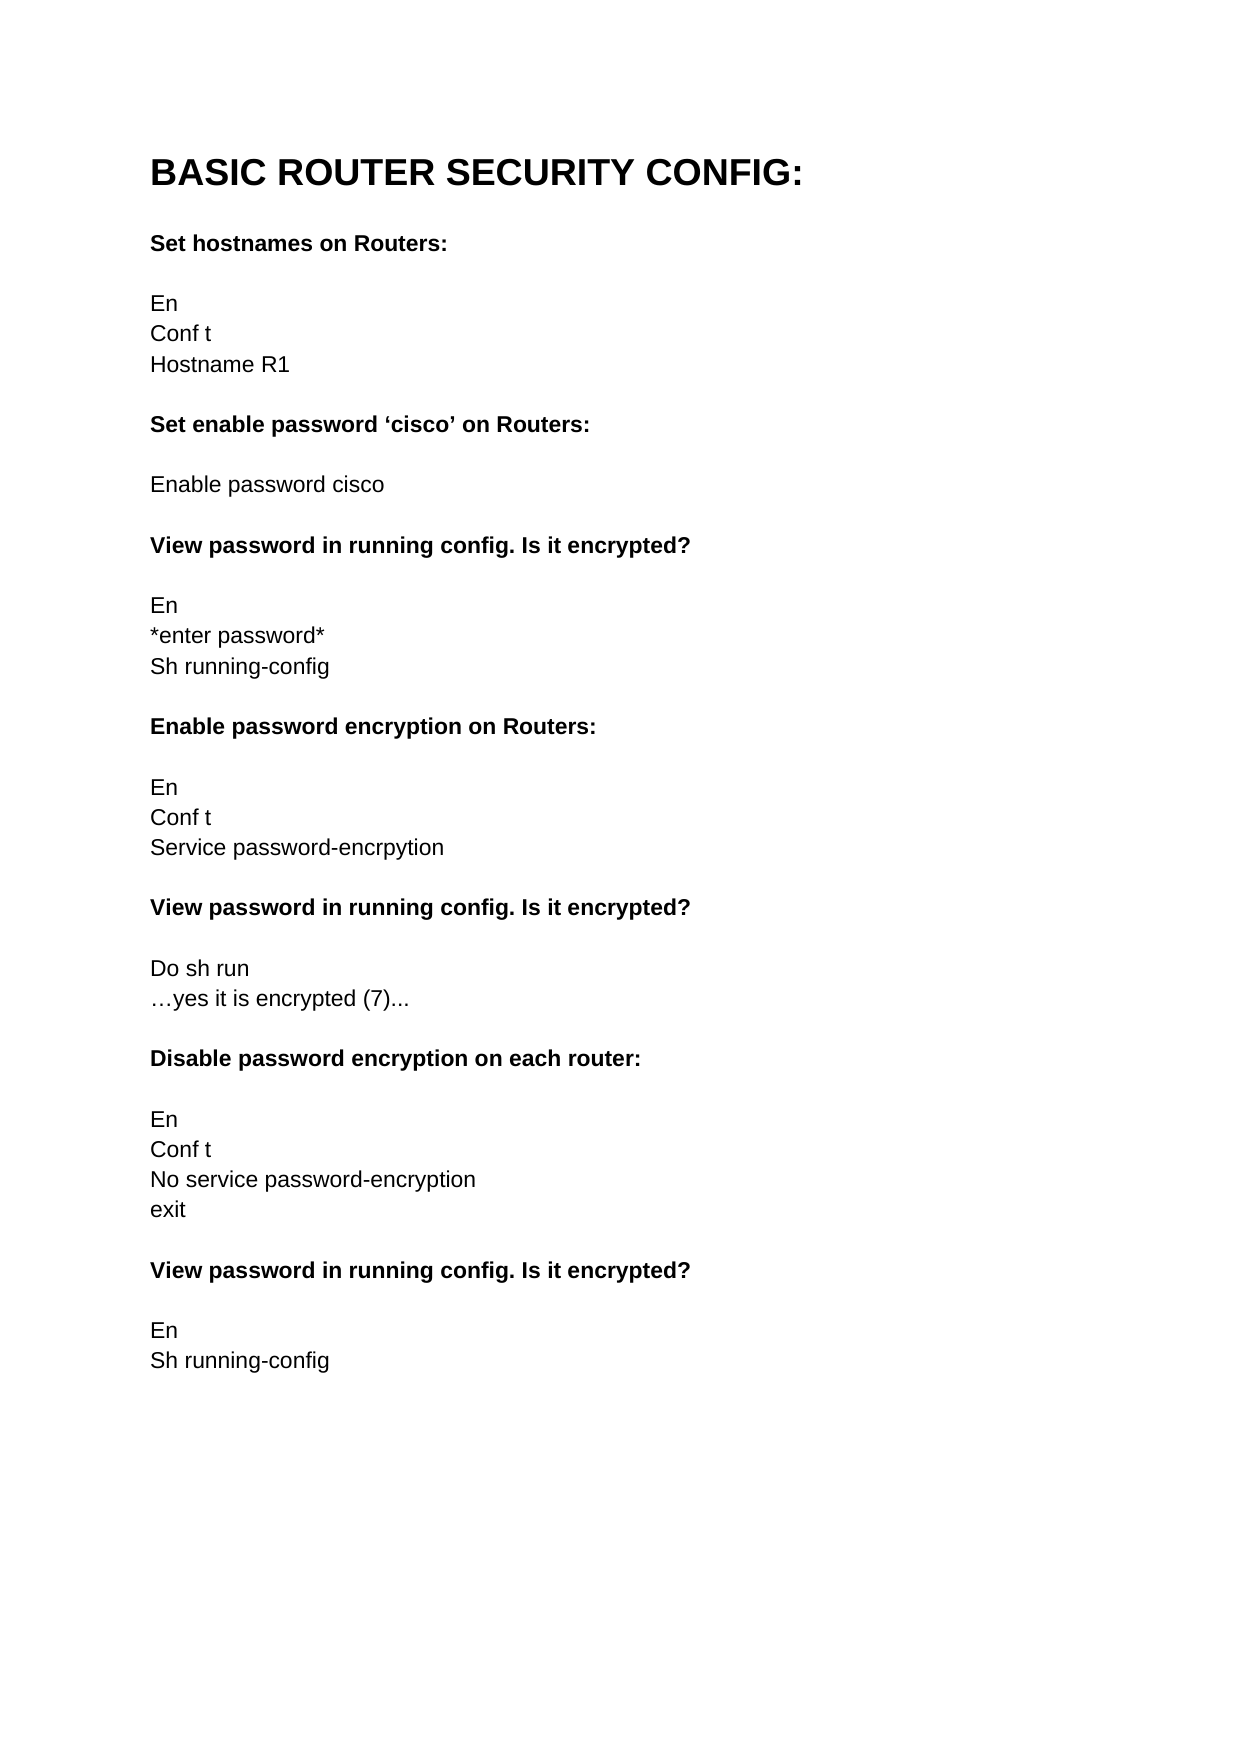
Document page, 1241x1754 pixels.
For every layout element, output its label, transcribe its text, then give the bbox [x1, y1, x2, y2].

text En [150, 592, 1090, 619]
text …yes it is encrypted (7)... [150, 985, 1090, 1011]
text Set hostnames on Routers: [150, 230, 1090, 256]
text Enable password cisco [150, 471, 1090, 498]
text En [150, 290, 1090, 317]
text Conf t [150, 320, 1090, 347]
text Enable password encryption on Routers: [150, 713, 1090, 739]
text Set enable password ‘cisco’ on Routers: [150, 411, 1090, 437]
text En [150, 1106, 1090, 1132]
text Sh running-config [150, 653, 1090, 679]
text En [150, 1317, 1090, 1344]
text View password in running config. Is it encrypted? [150, 532, 1090, 558]
text View password in running config. Is it encrypted? [150, 1257, 1090, 1283]
text Conf t [150, 804, 1090, 830]
text View password in running config. Is it encrypted? [150, 894, 1090, 921]
text exit [150, 1196, 1090, 1223]
text BASIC ROUTER SECURITY CONFIG: [150, 150, 1090, 193]
text Service password-encrpytion [150, 834, 1090, 860]
text Do sh run [150, 955, 1090, 981]
text Hostname R1 [150, 351, 1090, 377]
text Disable password encryption on each router: [150, 1045, 1090, 1072]
text *enter password* [150, 622, 1090, 649]
text No service password-encryption [150, 1166, 1090, 1193]
text En [150, 773, 1090, 800]
text Sh running-config [150, 1347, 1090, 1374]
text Conf t [150, 1136, 1090, 1162]
